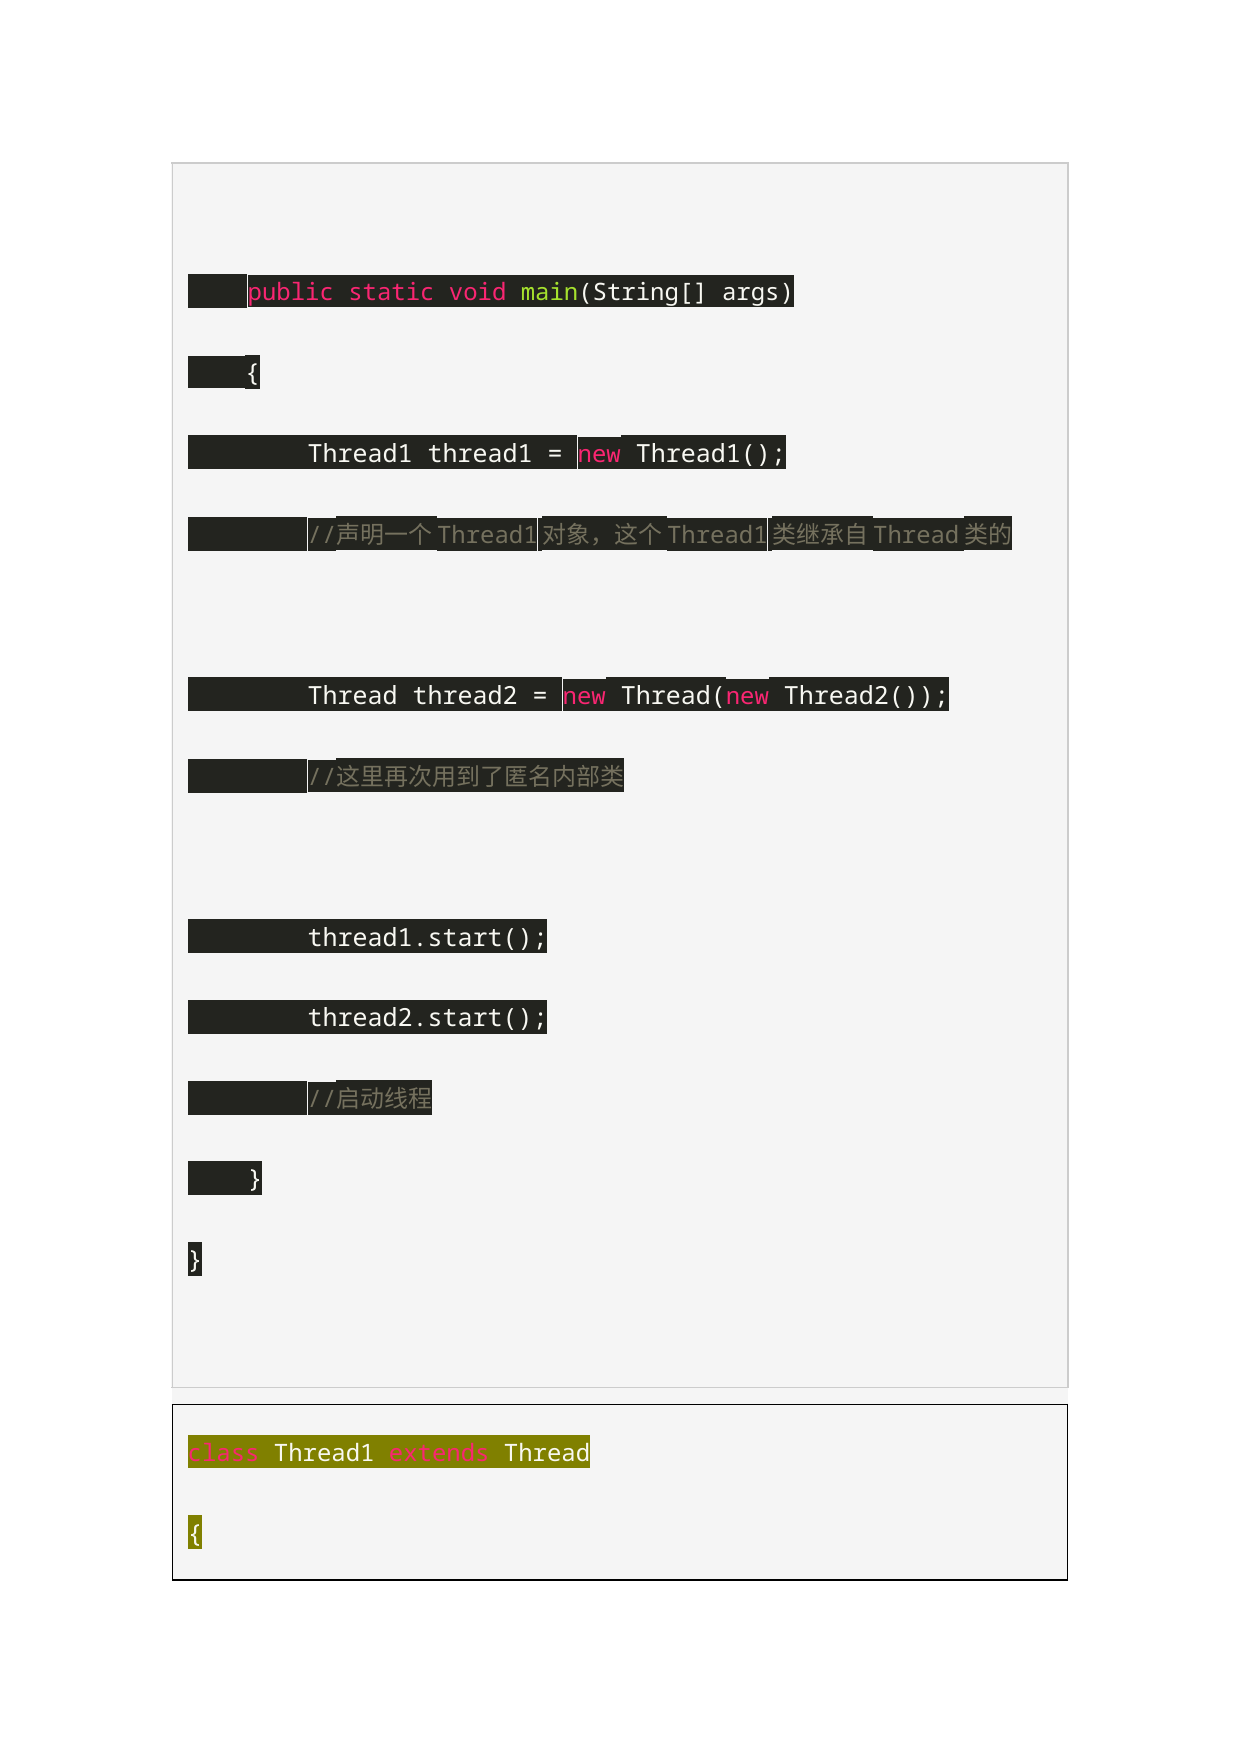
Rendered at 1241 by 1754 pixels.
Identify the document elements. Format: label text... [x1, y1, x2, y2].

text } [173, 1210, 1067, 1291]
text thread2.start(); [173, 968, 1067, 1049]
text //启动线程 [173, 1049, 1067, 1129]
text thread1.start(); [173, 888, 1067, 968]
text { [173, 1484, 1067, 1579]
text //声明一个Thread1对象，这个Thread1类继承自Thread类的 [173, 484, 1067, 565]
text } [173, 1129, 1067, 1210]
text class Thread1 extends Thread [173, 1405, 1067, 1484]
text { [173, 323, 1067, 404]
text public static void main(String[] args) [173, 243, 1067, 323]
text //这里再次用到了匿名内部类 [173, 726, 1067, 807]
text Thread1 thread1 = new Thread1(); [173, 404, 1067, 484]
text Thread thread2 = new Thread(new Thread2()); [173, 646, 1067, 726]
